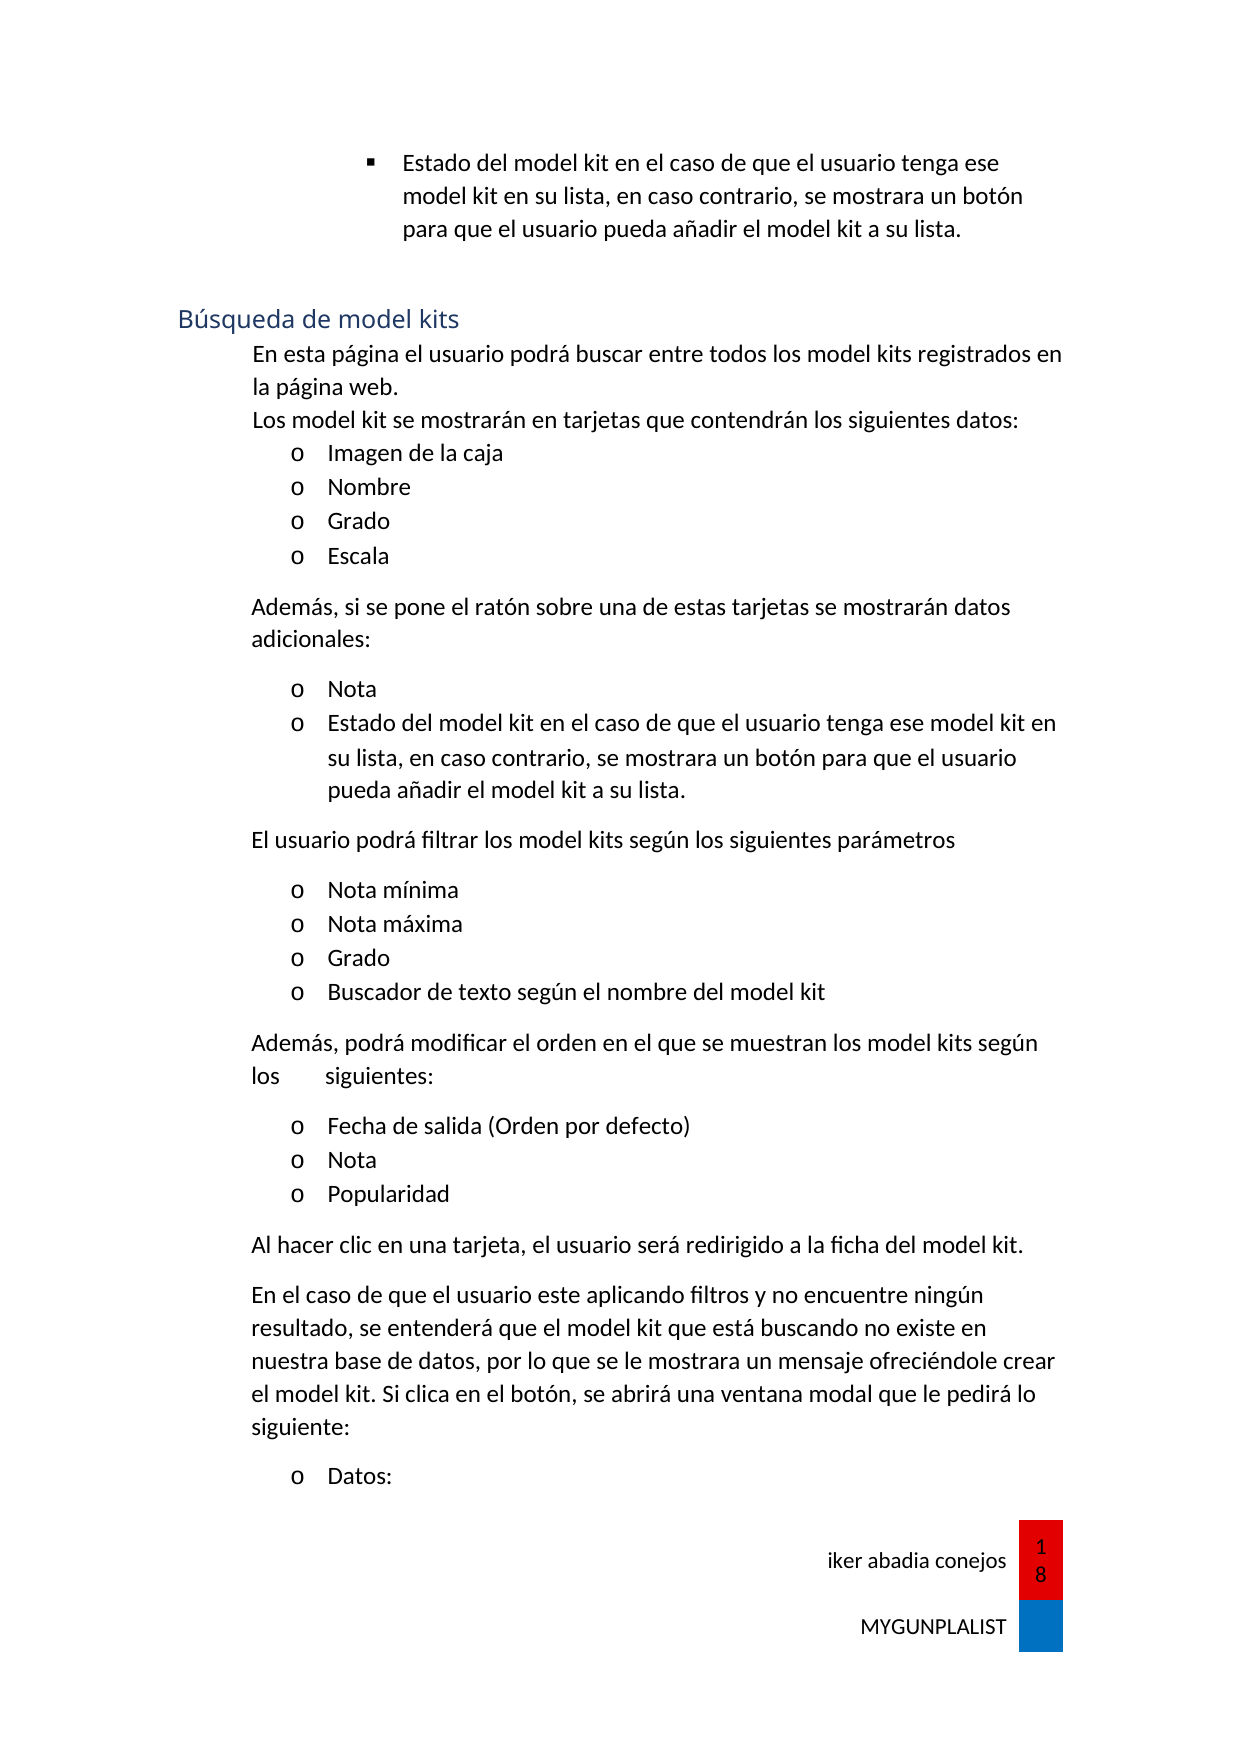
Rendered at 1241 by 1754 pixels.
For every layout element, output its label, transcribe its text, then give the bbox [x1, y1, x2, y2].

list Nombre [290, 471, 1063, 503]
text Al hacer clic en una tarjeta, el usuario será redirigido a la ficha del model kit. [177, 1229, 1063, 1260]
list Fecha de salida (Orden por defecto) [290, 1110, 1063, 1142]
list Estado del model kit en el caso de que el usuario tenga ese model kit en su lista, en caso contrario, se mostrara un botón para que el usuario pueda añadir el model kit a su lista. [365, 148, 1063, 244]
list Grado [290, 506, 1063, 537]
list En esta página el usuario podrá buscar entre todos los model kits registrados en la página web. [252, 338, 1063, 402]
list Nota [290, 673, 1063, 705]
text Además, podrá modificar el orden en el que se muestran los model kits según los siguientes: [251, 1027, 1063, 1091]
list Nota máxima [290, 908, 1063, 940]
list Los model kit se mostrarán en tarjetas que contendrán los siguientes datos: [252, 404, 1063, 434]
list Nota mínima [290, 874, 1063, 906]
list Datos: [290, 1460, 1063, 1492]
subtitle Búsqueda de model kits [177, 301, 1063, 336]
list Imagen de la caja [290, 437, 1063, 469]
text El usuario podrá filtrar los model kits según los siguientes parámetros [251, 824, 1063, 855]
list Grado [290, 942, 1063, 974]
text En el caso de que el usuario este aplicando filtros y no encuentre ningún resultado, se entenderá que el model kit que está buscando no existe en nuestra base de datos, por lo que se le mostrara un mensaje ofreciéndole crear el model kit. Si clica en el botón, se abrirá una ventana modal que le pedirá lo siguiente: [251, 1279, 1063, 1441]
list Buscador de texto según el nombre del model kit [290, 977, 1063, 1008]
list Popularidad [290, 1178, 1063, 1210]
text Además, si se pone el ratón sobre una de estas tarjetas se mostrarán datos adicionales: [251, 591, 1063, 654]
list Estado del model kit en el caso de que el usuario tenga ese model kit en su lista, en caso contrario, se mostrara un botón para que el usuario pueda añadir el model kit a su lista. [290, 707, 1063, 805]
list Escala [290, 540, 1063, 572]
list Nota [290, 1144, 1063, 1176]
